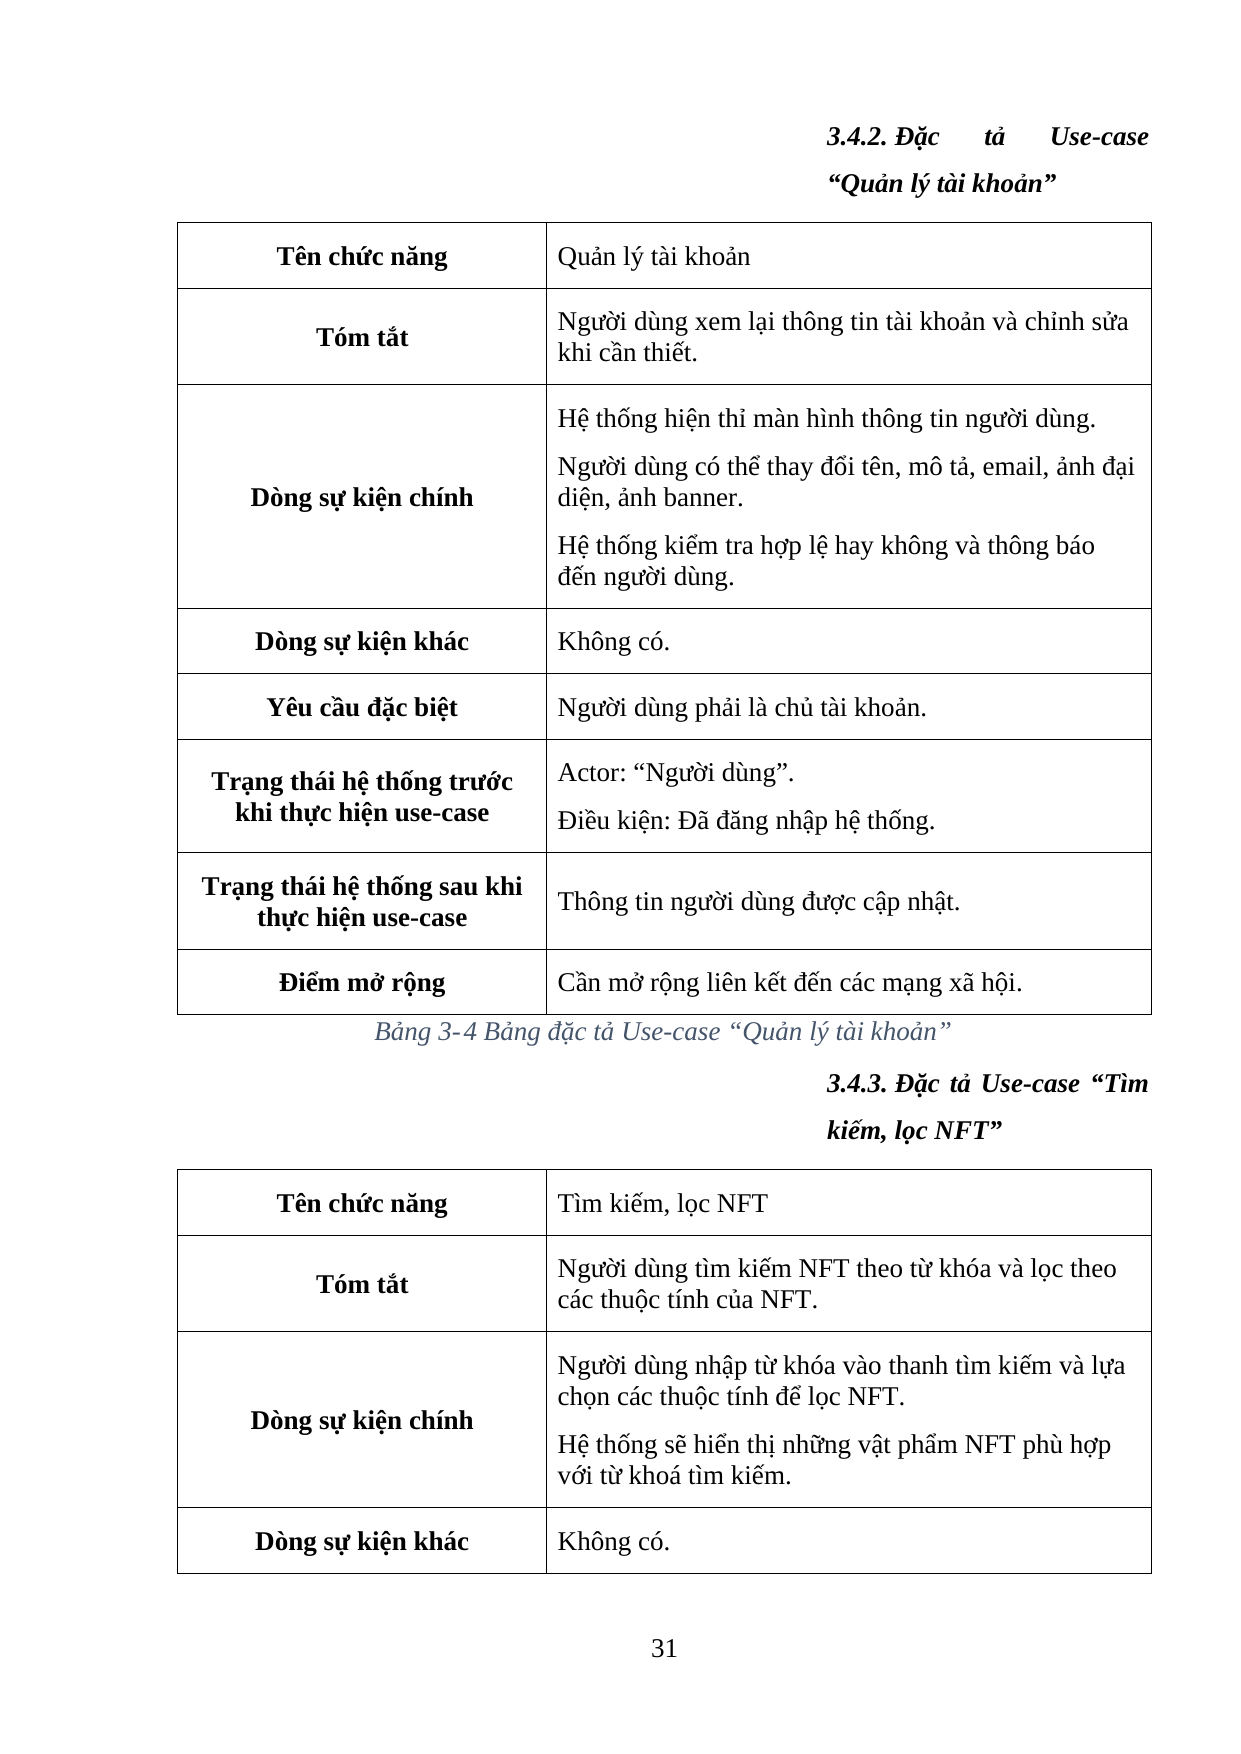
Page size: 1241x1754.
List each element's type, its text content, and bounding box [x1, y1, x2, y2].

table_cell Không có. [547, 609, 1151, 673]
table_cell Người dùng nhập từ khóa vào thanh tìm kiếm và lựa chọn các thuộc tính để lọc NFT. Hệ thống sẽ hiển thị những vật phẩm NFT phù hợp với từ khoá tìm kiếm. [547, 1332, 1151, 1507]
table_cell Tóm tắt [178, 289, 546, 384]
table_cell Người dùng tìm kiếm NFT theo từ khóa và lọc theo các thuộc tính của NFT. [547, 1236, 1151, 1331]
table_header Tên chức năng [178, 223, 546, 288]
table_header Tên chức năng [178, 1170, 546, 1234]
table_header Tìm kiếm, lọc NFT [547, 1170, 1151, 1234]
table_cell Dòng sự kiện khác [178, 1508, 546, 1572]
table_cell Trạng thái hệ thống sau khi thực hiện use-case [178, 853, 546, 949]
table_cell Yêu cầu đặc biệt [178, 674, 546, 739]
subtitle Đặc tả Use-case “Tìm kiếm, lọc NFT” [827, 1067, 1152, 1145]
table_cell Thông tin người dùng được cập nhật. [547, 853, 1151, 949]
table_cell Điểm mở rộng [178, 950, 546, 1014]
table_cell Dòng sự kiện khác [178, 609, 546, 673]
table_header Quản lý tài khoản [547, 223, 1151, 288]
table_cell Không có. [547, 1508, 1151, 1572]
table_cell Dòng sự kiện chính [178, 1332, 546, 1507]
table_cell Hệ thống hiện thỉ màn hình thông tin người dùng. Người dùng có thể thay đổi tên, mô tả, email, ảnh đại diện, ảnh banner. Hệ thống kiểm tra hợp lệ hay không và thông báo đến người dùng. [547, 385, 1151, 608]
table_cell Tóm tắt [178, 1236, 546, 1331]
table_cell Actor: “Người dùng”. Điều kiện: Đã đăng nhập hệ thống. [547, 740, 1151, 852]
table_cell Dòng sự kiện chính [178, 385, 546, 608]
table_cell Người dùng phải là chủ tài khoản. [547, 674, 1151, 739]
table_cell Người dùng xem lại thông tin tài khoản và chỉnh sửa khi cần thiết. [547, 289, 1151, 384]
table_cell Cần mở rộng liên kết đến các mạng xã hội. [547, 950, 1151, 1014]
subtitle Đặc tả Use-case “Quản lý tài khoản” [827, 121, 1152, 198]
table_cell Trạng thái hệ thống trước khi thực hiện use-case [178, 740, 546, 852]
